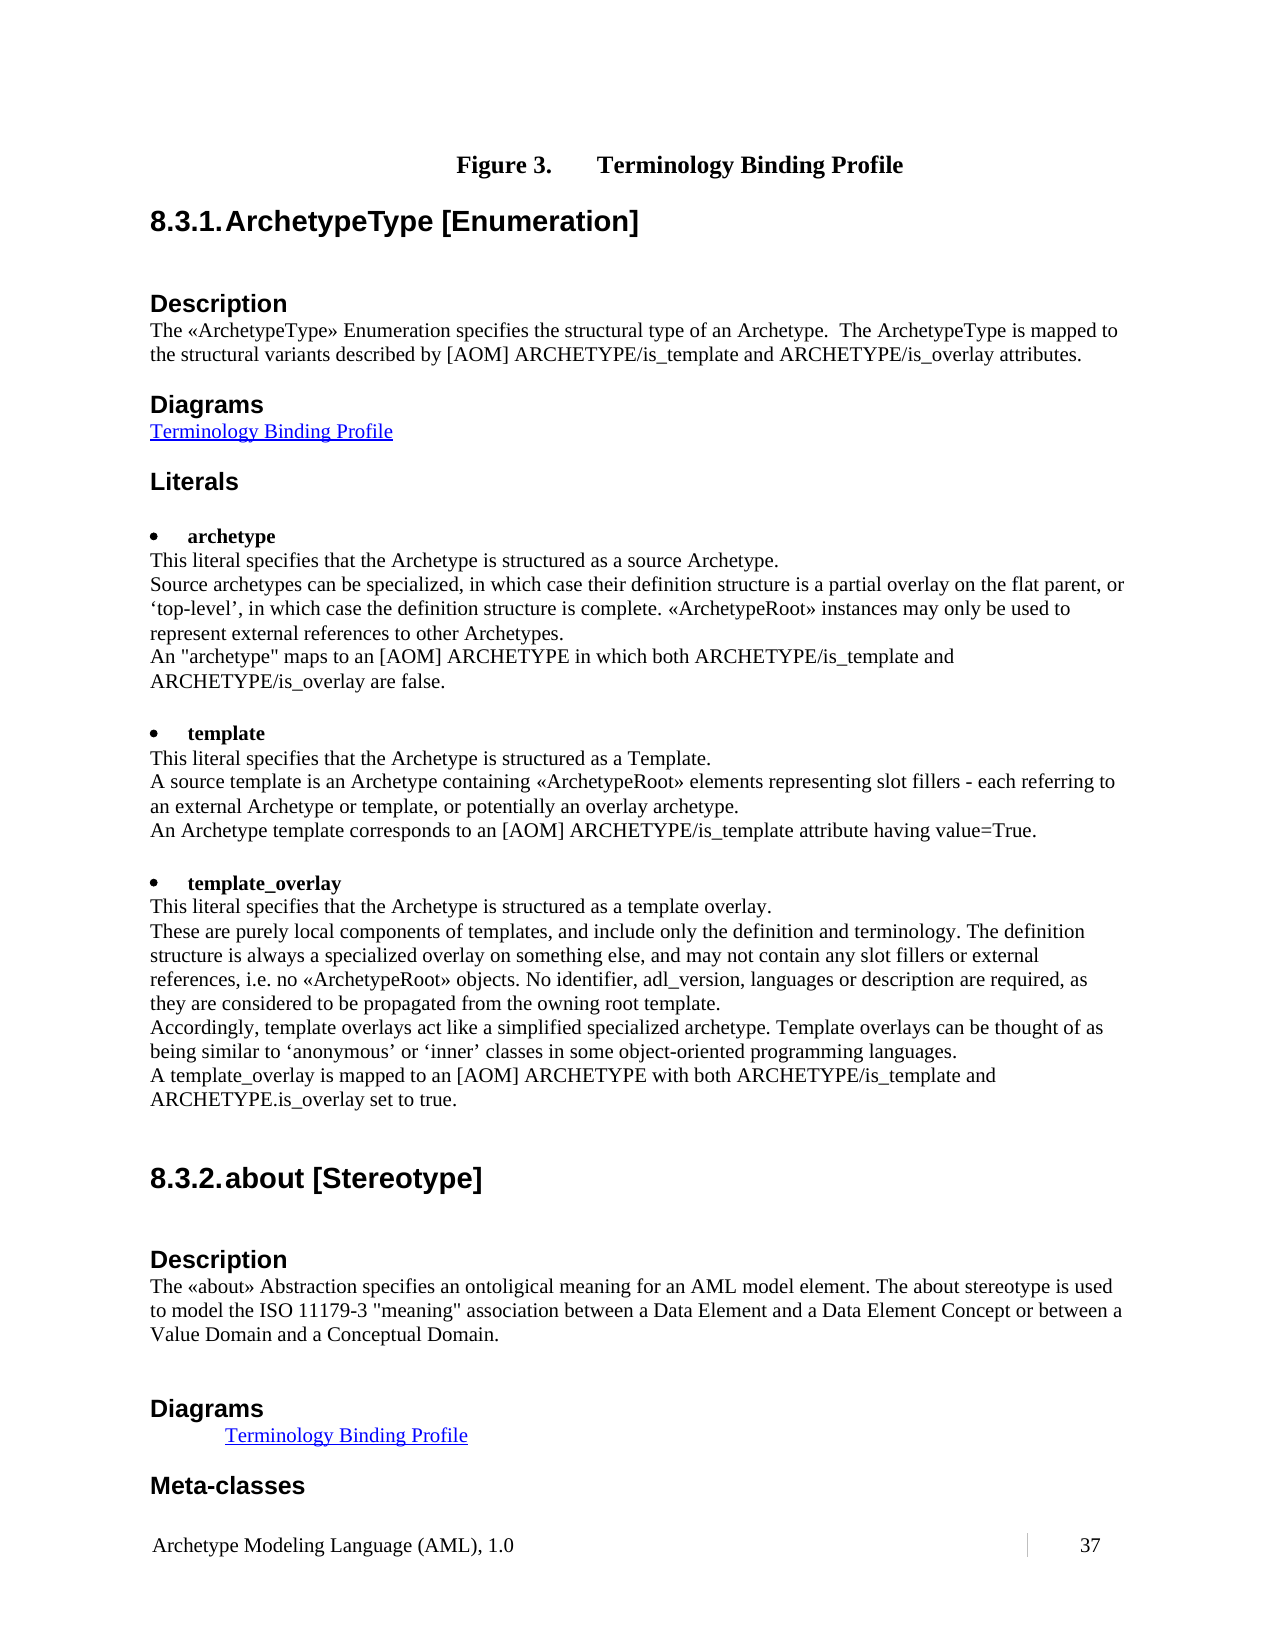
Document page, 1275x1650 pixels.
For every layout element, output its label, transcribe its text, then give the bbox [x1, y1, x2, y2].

text This literal specifies that the Archetype is structured as a source Archetype. [150, 548, 1125, 572]
text Meta-classes [150, 1471, 1125, 1500]
text Diagrams [150, 1394, 1125, 1423]
list template [150, 721, 1125, 745]
text Literals [150, 467, 1125, 495]
list Terminology Binding Profile [234, 150, 1125, 179]
text This literal specifies that the Archetype is structured as a Template. [150, 745, 1125, 769]
list archetype [150, 524, 1125, 548]
text Diagrams [150, 390, 1125, 418]
text Source archetypes can be specialized, in which case their definition structure is a partial overlay on the flat parent, or ‘top-level’, in which case the definition structure is complete. «ArchetypeRoot» instances may only be used to represent external references to other Archetypes. [150, 572, 1125, 644]
text Description [150, 1245, 1125, 1274]
list template_overlay [150, 870, 1125, 894]
text An "archetype" maps to an [AOM] ARCHETYPE in which both ARCHETYPE/is_template and ARCHETYPE/is_overlay are false. [150, 644, 1125, 693]
text The «about» Abstraction specifies an ontoligical meaning for an AML model element. The about stereotype is used to model the ISO 11179-3 "meaning" association between a Data Element and a Data Element Concept or between a Value Domain and a Conceptual Domain. [150, 1274, 1125, 1346]
text Terminology Binding Profile [225, 1423, 1125, 1447]
text These are purely local components of templates, and include only the definition and terminology. The definition structure is always a specialized overlay on something else, and may not contain any slot fillers or external references, i.e. no «ArchetypeRoot» objects. No identifier, adl_version, languages or description are required, as they are considered to be propagated from the owning root template. [150, 918, 1125, 1015]
text This literal specifies that the Archetype is structured as a template overlay. [150, 894, 1125, 918]
text A source template is an Archetype containing «ArchetypeRoot» elements representing slot fillers - each referring to an external Archetype or template, or potentially an overlay archetype. [150, 769, 1125, 818]
text The «ArchetypeType» Enumeration specifies the structural type of an Archetype. The ArchetypeType is mapped to the structural variants described by [AOM] ARCHETYPE/is_template and ARCHETYPE/is_overlay attributes. [150, 318, 1125, 366]
text An Archetype template corresponds to an [AOM] ARCHETYPE/is_template attribute having value=True. [150, 818, 1125, 842]
text A template_overlay is mapped to an [AOM] ARCHETYPE with both ARCHETYPE/is_template and ARCHETYPE.is_overlay set to true. [150, 1063, 1125, 1111]
subtitle about [Stereotype] [150, 1161, 1125, 1194]
text Terminology Binding Profile [150, 418, 1125, 443]
text Accordingly, template overlays act like a simplified specialized archetype. Template overlays can be thought of as being similar to ‘anonymous’ or ‘inner’ classes in some object-oriented programming languages. [150, 1015, 1125, 1063]
subtitle ArchetypeType [Enumeration] [150, 204, 1125, 238]
text Description [150, 289, 1125, 318]
